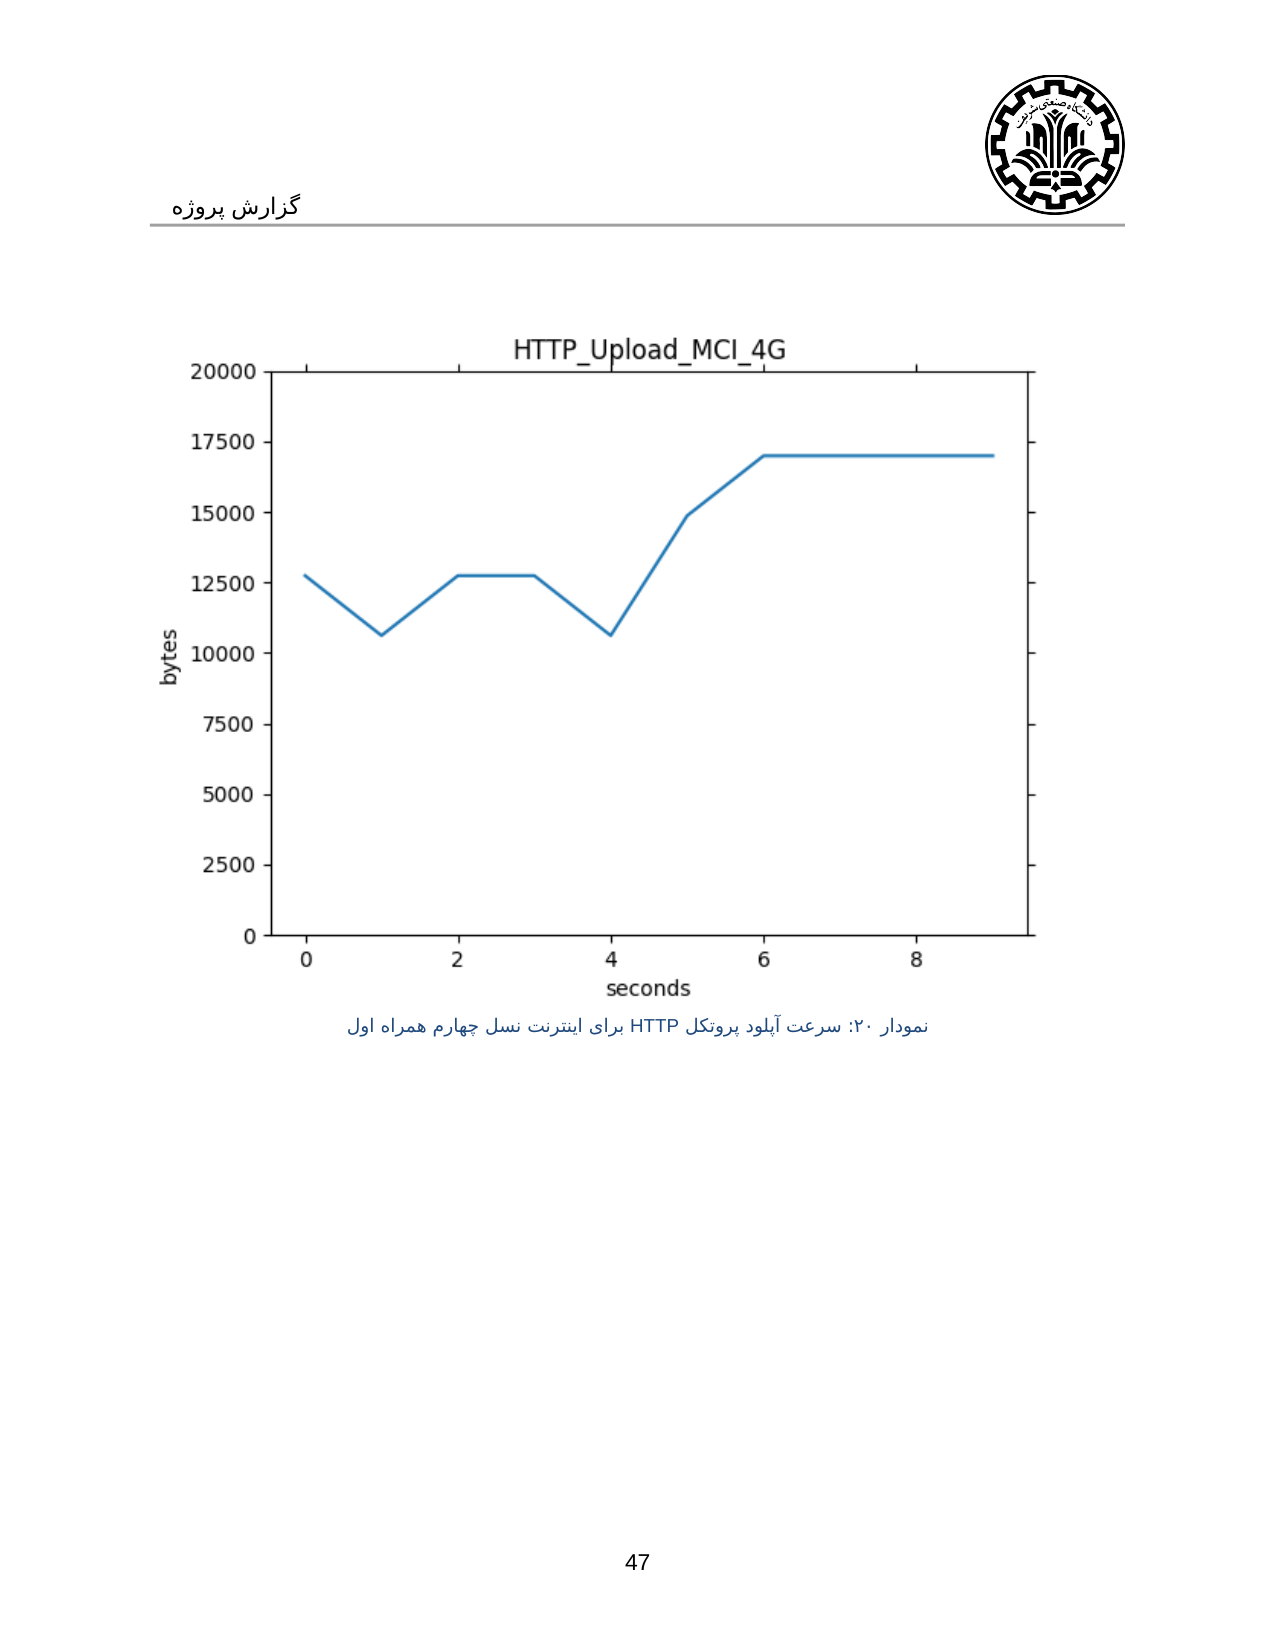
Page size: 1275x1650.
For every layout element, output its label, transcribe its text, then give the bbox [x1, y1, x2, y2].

picture [150, 283, 1125, 1016]
picture [985, 75, 1125, 215]
text نمودار ۲۰: سرعت آپلود پروتکل HTTP برای اینترنت نسل چهارم همراه اول [150, 1016, 1125, 1037]
